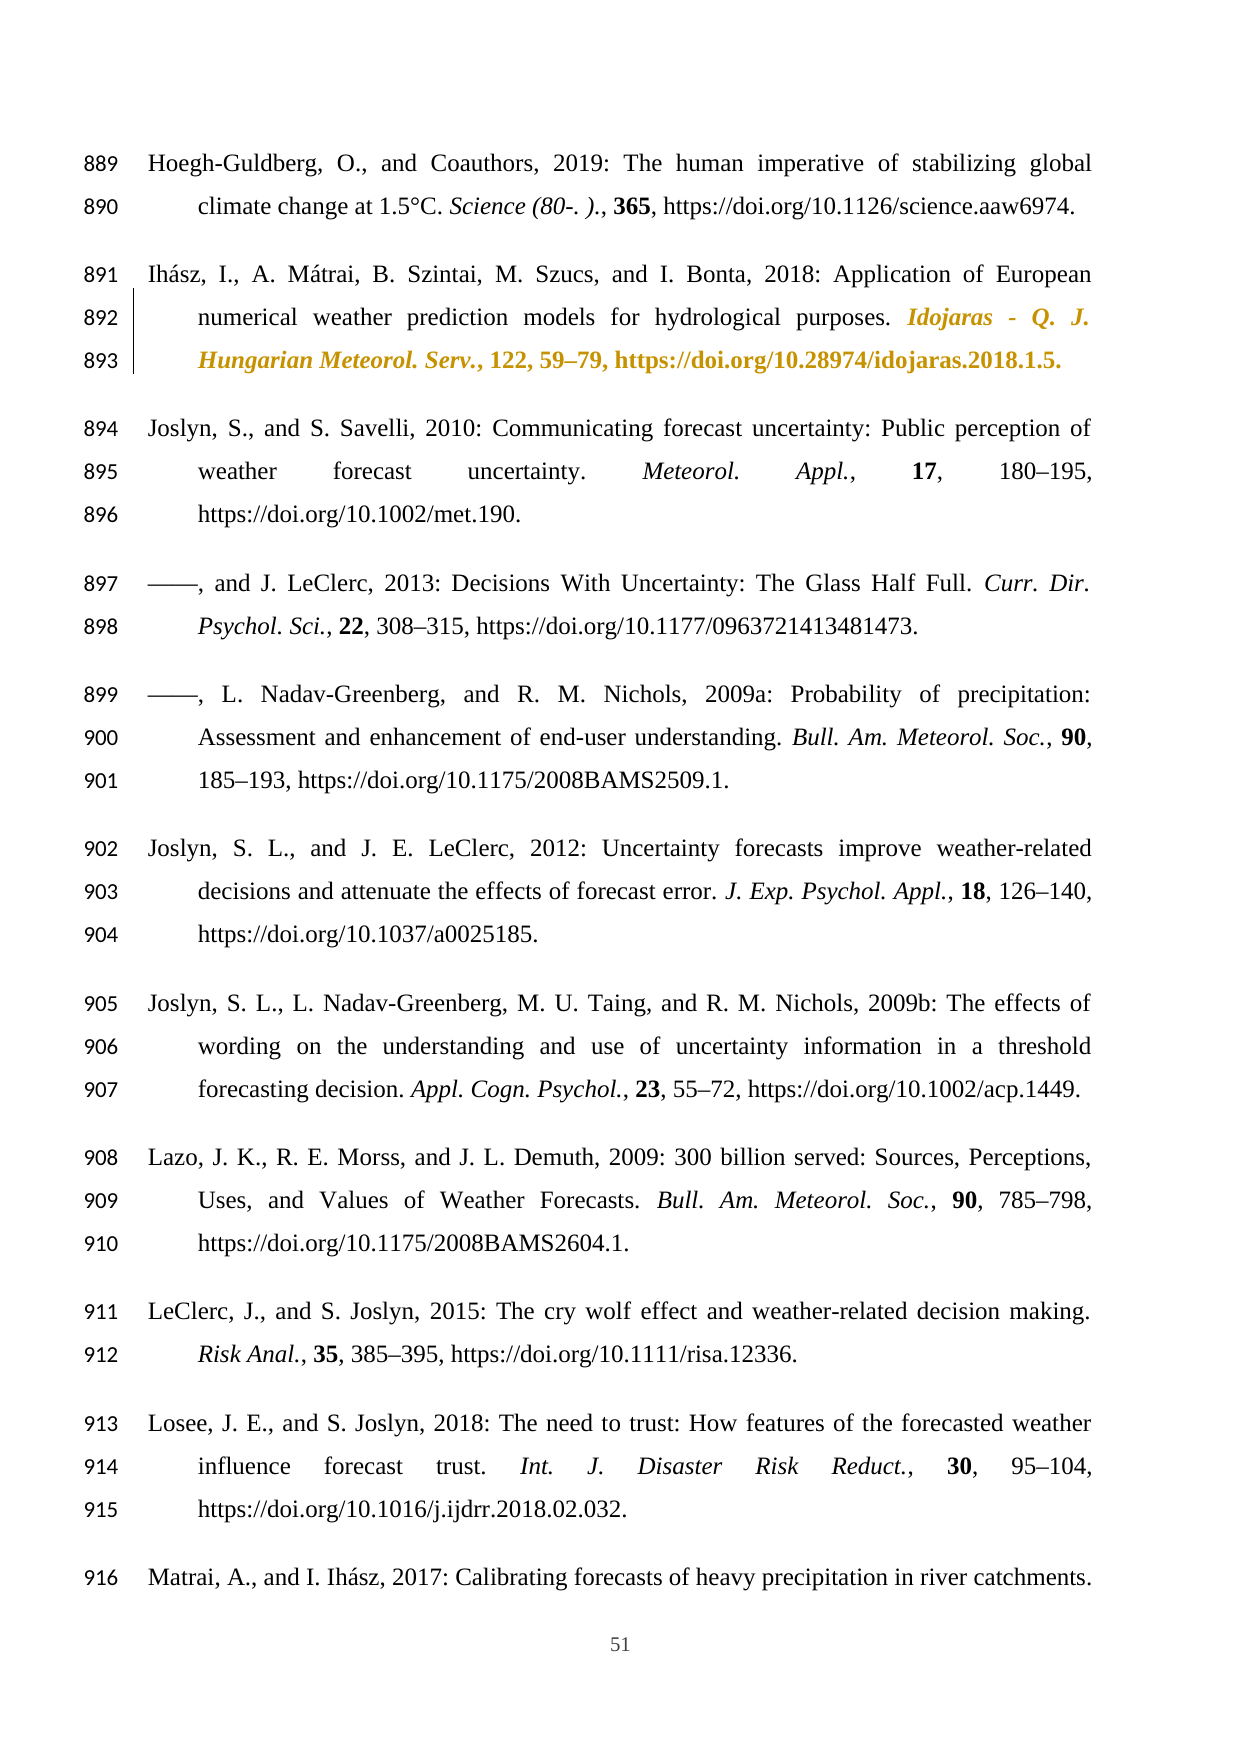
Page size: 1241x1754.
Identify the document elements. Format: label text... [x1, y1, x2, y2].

text Joslyn, S. L., L. Nadav-Greenberg, M. U. Taing, and R. M. Nichols, 2009b: The effects of wording on the understanding and use of uncertainty information in a threshold forecasting decision. Appl. Cogn. Psychol., 23, 55–72, https://doi.org/10.1002/acp.1449. [148, 988, 1092, 1103]
text ——, L. Nadav-Greenberg, and R. M. Nichols, 2009a: Probability of precipitation: Assessment and enhancement of end-user understanding. Bull. Am. Meteorol. Soc., 90, 185–193, https://doi.org/10.1175/2008BAMS2509.1. [148, 679, 1092, 794]
text ——, and J. LeClerc, 2013: Decisions With Uncertainty: The Glass Half Full. Curr. Dir. Psychol. Sci., 22, 308–315, https://doi.org/10.1177/0963721413481473. [148, 568, 1092, 639]
text Ihász, I., A. Mátrai, B. Szintai, M. Szucs, and I. Bonta, 2018: Application of European numerical weather prediction models for hydrological purposes. Idojaras - Q. J. Hungarian Meteorol. Serv., 122, 59–79, https://doi.org/10.28974/idojaras.2018.1.5. [148, 259, 1092, 374]
text Losee, J. E., and S. Joslyn, 2018: The need to trust: How features of the forecasted weather influence forecast trust. Int. J. Disaster Risk Reduct., 30, 95–104, https://doi.org/10.1016/j.ijdrr.2018.02.032. [148, 1408, 1092, 1523]
text Joslyn, S. L., and J. E. LeClerc, 2012: Uncertainty forecasts improve weather-related decisions and attenuate the effects of forecast error. J. Exp. Psychol. Appl., 18, 126–140, https://doi.org/10.1037/a0025185. [148, 833, 1092, 948]
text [148, 1562, 1092, 1591]
text Lazo, J. K., R. E. Morss, and J. L. Demuth, 2009: 300 billion served: Sources, Perceptions, Uses, and Values of Weather Forecasts. Bull. Am. Meteorol. Soc., 90, 785–798, https://doi.org/10.1175/2008BAMS2604.1. [148, 1142, 1092, 1257]
text LeClerc, J., and S. Joslyn, 2015: The cry wolf effect and weather-related decision making. Risk Anal., 35, 385–395, https://doi.org/10.1111/risa.12336. [148, 1296, 1092, 1368]
text Hoegh-Guldberg, O., and Coauthors, 2019: The human imperative of stabilizing global climate change at 1.5°C. Science (80-. )., 365, https://doi.org/10.1126/science.aaw6974. [148, 148, 1092, 219]
text Joslyn, S., and S. Savelli, 2010: Communicating forecast uncertainty: Public perception of weather forecast uncertainty. Meteorol. Appl., 17, 180–195, https://doi.org/10.1002/met.190. [148, 413, 1092, 528]
